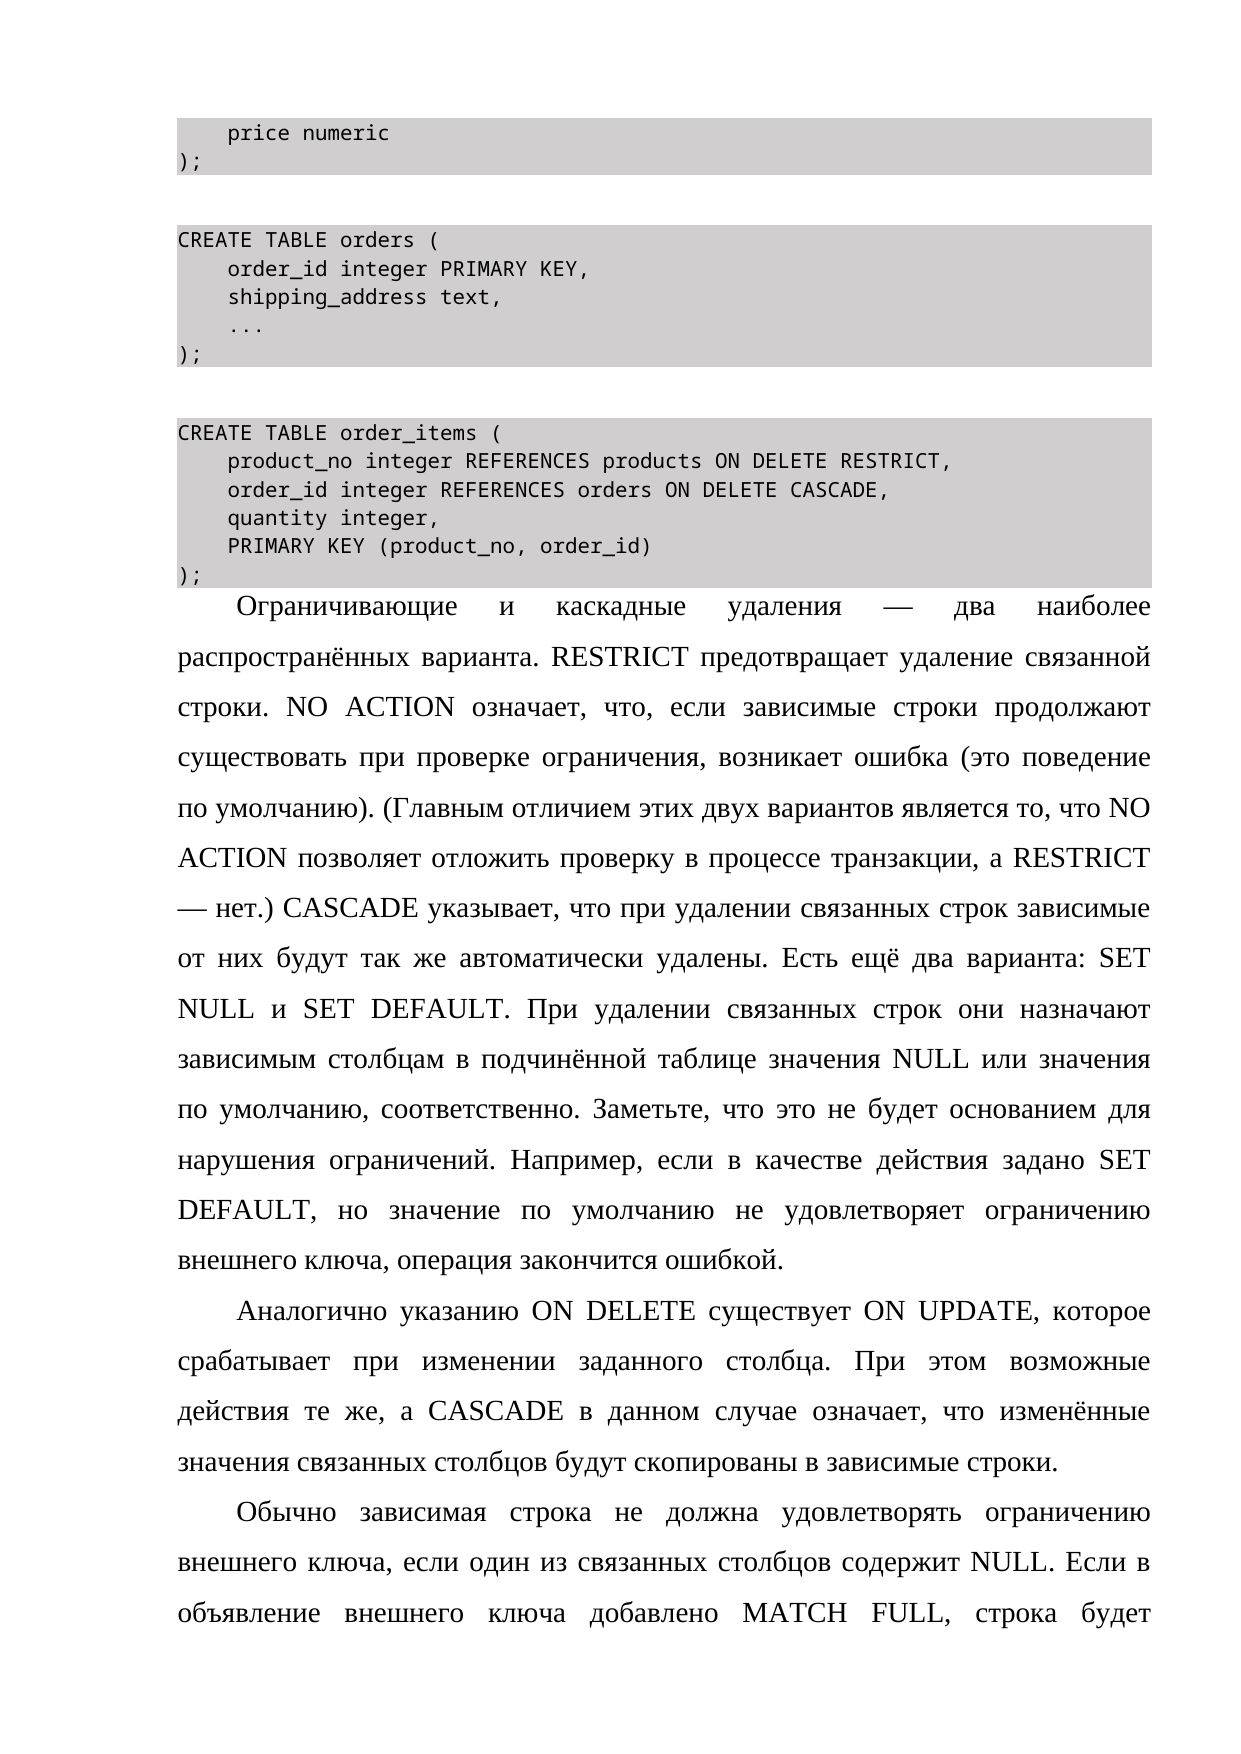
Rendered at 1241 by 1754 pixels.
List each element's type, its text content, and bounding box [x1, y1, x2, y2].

text Аналогично указанию ON DELETE существует ON UPDATE, которое срабатывает при изменении заданного столбца. При этом возможные действия те же, а CASCADE в данном случае означает, что изменённые значения связанных столбцов будут скопированы в зависимые строки. [177, 1293, 1152, 1477]
text ); [177, 560, 1152, 588]
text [177, 1494, 1152, 1628]
text PRIMARY KEY (product_no, order_id) [177, 532, 1152, 560]
text quantity integer, [177, 503, 1152, 532]
text CREATE TABLE order_items ( [177, 418, 1152, 446]
text ); [177, 147, 1152, 175]
text ); [177, 339, 1152, 367]
text price numeric [177, 118, 1152, 147]
text shipping_address text, [177, 282, 1152, 311]
text product_no integer REFERENCES products ON DELETE RESTRICT, [177, 446, 1152, 475]
text order_id integer PRIMARY KEY, [177, 254, 1152, 282]
text CREATE TABLE orders ( [177, 225, 1152, 254]
text ... [177, 311, 1152, 339]
text Ограничивающие и каскадные удаления — два наиболее распространённых варианта. RESTRICT предотвращает удаление связанной строки. NO ACTION означает, что, если зависимые строки продолжают существовать при проверке ограничения, возникает ошибка (это поведение по умолчанию). (Главным отличием этих двух вариантов является то, что NO ACTION позволяет отложить проверку в процессе транзакции, а RESTRICT — нет.) CASCADE указывает, что при удалении связанных строк зависимые от них будут так же автоматически удалены. Есть ещё два варианта: SET NULL и SET DEFAULT. При удалении связанных строк они назначают зависимым столбцам в подчинённой таблице значения NULL или значения по умолчанию, соответственно. Заметьте, что это не будет основанием для нарушения ограничений. Например, если в качестве действия задано SET DEFAULT, но значение по умолчанию не удовлетворяет ограничению внешнего ключа, операция закончится ошибкой. [177, 588, 1152, 1276]
text order_id integer REFERENCES orders ON DELETE CASCADE, [177, 475, 1152, 503]
